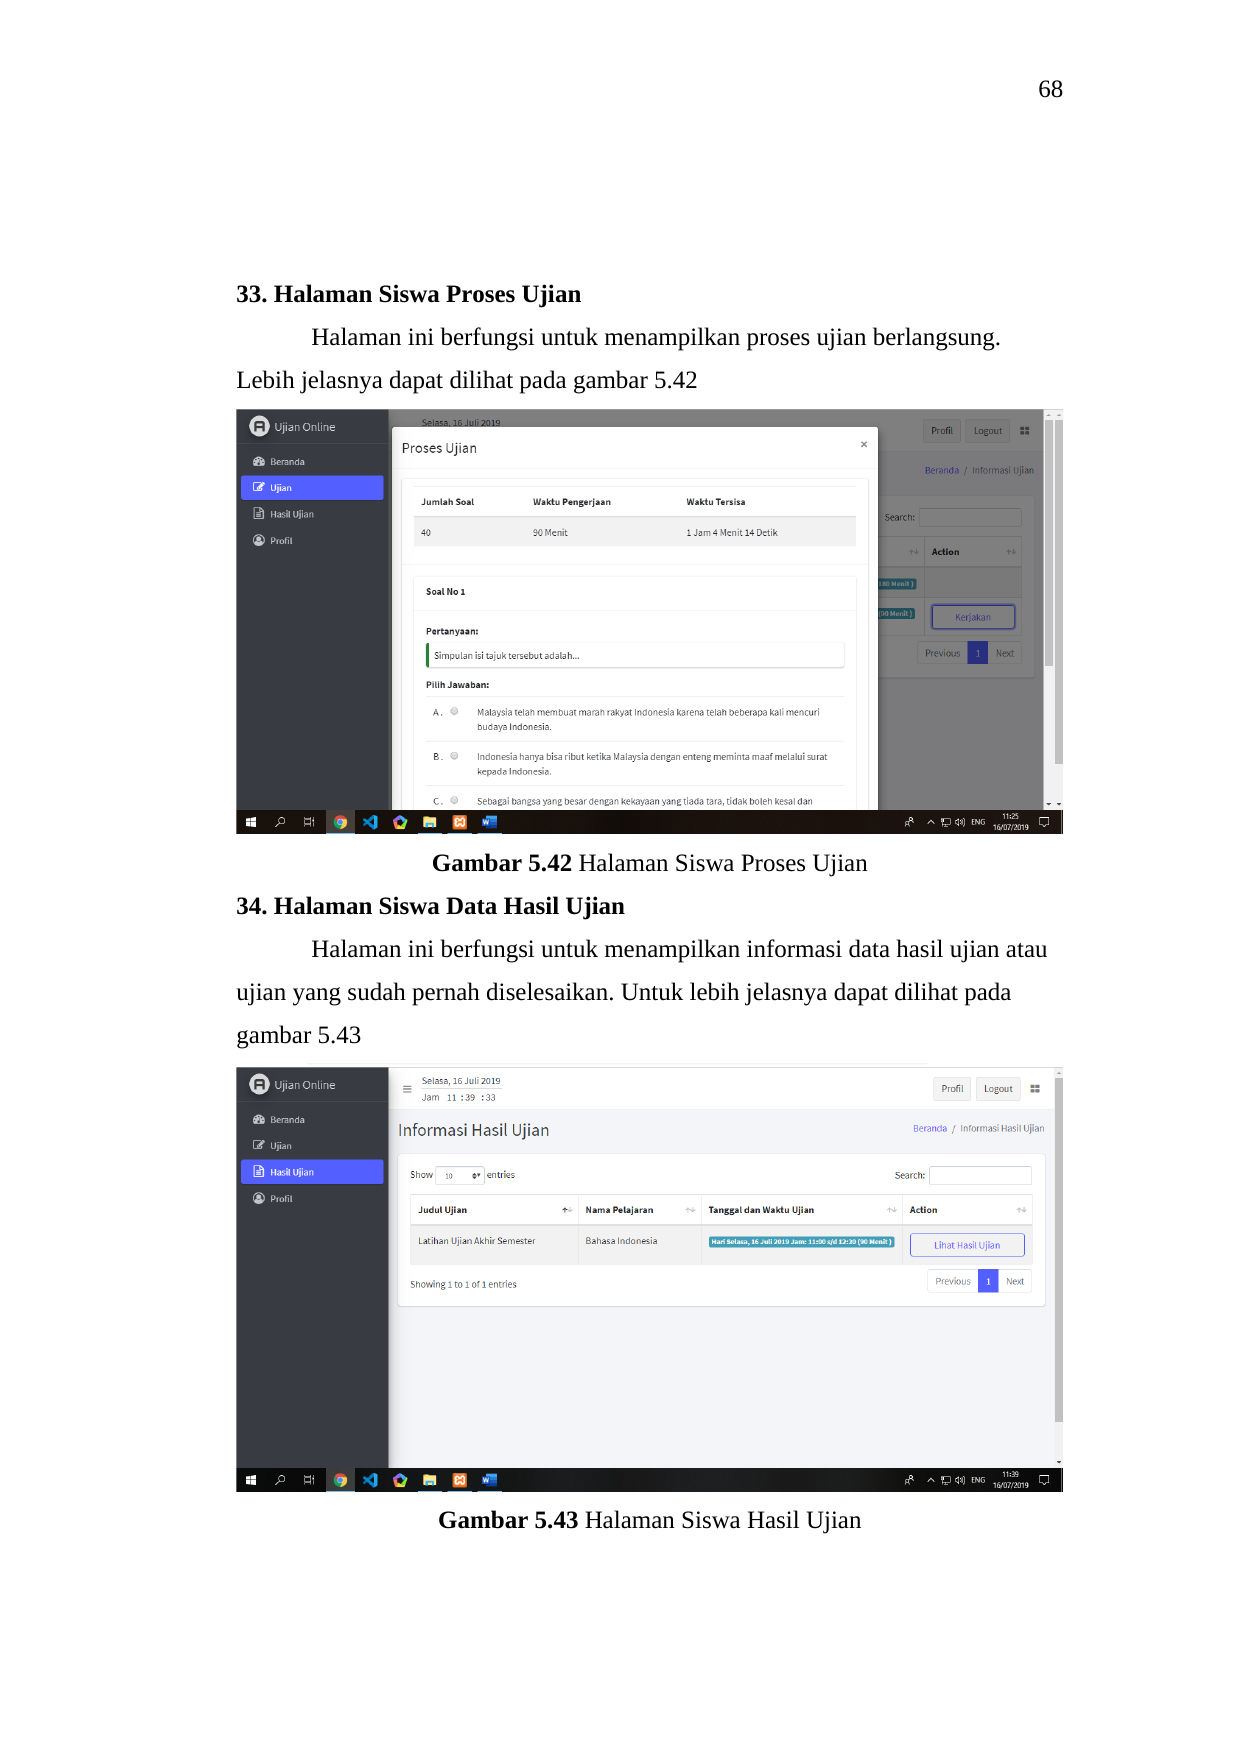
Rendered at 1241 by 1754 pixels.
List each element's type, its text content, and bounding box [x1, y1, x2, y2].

text 33. Halaman Siswa Proses Ujian [236, 279, 1063, 308]
picture [236, 408, 1063, 834]
text Gambar 5.43 Halaman Siswa Hasil Ujian [236, 1505, 1063, 1534]
picture [236, 1063, 1063, 1492]
text Gambar 5.42 Halaman Siswa Proses Ujian [236, 848, 1063, 877]
text Halaman ini berfungsi untuk menampilkan informasi data hasil ujian atau ujian yang sudah pernah diselesaikan. Untuk lebih jelasnya dapat dilihat pada gambar 5.43 [236, 934, 1063, 1049]
text Halaman ini berfungsi untuk menampilkan proses ujian berlangsung. Lebih jelasnya dapat dilihat pada gambar 5.42 [236, 322, 1063, 394]
text 34. Halaman Siswa Data Hasil Ujian [236, 891, 1063, 920]
